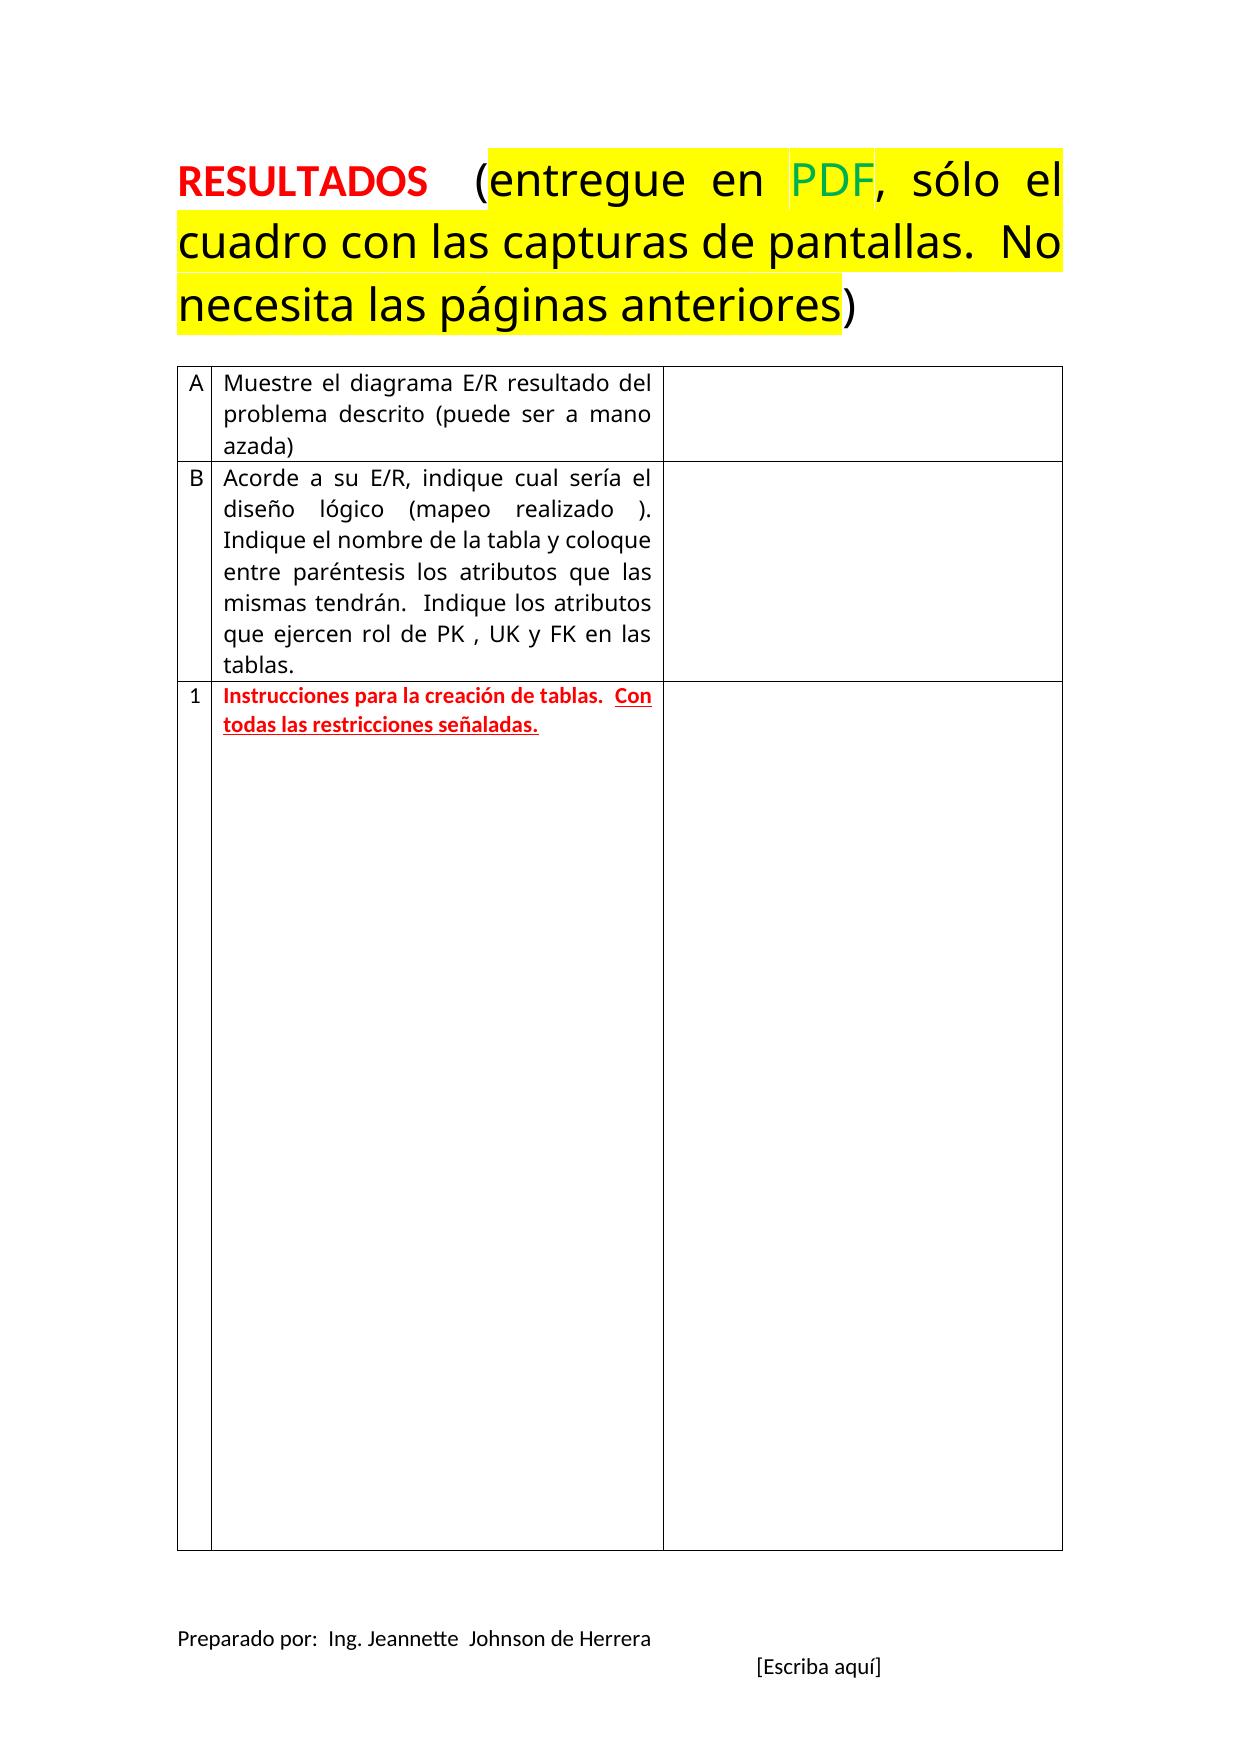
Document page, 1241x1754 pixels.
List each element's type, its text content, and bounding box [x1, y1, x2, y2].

table_cell B [178, 462, 211, 681]
table_header [664, 367, 1062, 461]
text RESULTADOS (entregue en PDF, sólo el cuadro con las capturas de pantallas. No necesita las páginas anteriores) [177, 272, 1063, 335]
table_header Muestre el diagrama E/R resultado del problema descrito (puede ser a mano azada) [212, 367, 663, 461]
table_cell [664, 682, 1062, 1550]
table_cell Instrucciones para la creación de tablas. Con todas las restricciones señaladas. [212, 682, 663, 1550]
table_cell [664, 462, 1062, 681]
table_header A [178, 367, 211, 461]
table_cell 1 [178, 682, 211, 1550]
text RESULTADOS (entregue en PDF, sólo el cuadro con las capturas de pantallas. No necesita las páginas anteriores) [177, 148, 488, 210]
table_cell Acorde a su E/R, indique cual sería el diseño lógico (mapeo realizado ). Indique el nombre de la tabla y coloque entre paréntesis los atributos que las mismas tendrán. Indique los atributos que ejercen rol de PK , UK y FK en las tablas. [212, 462, 663, 681]
